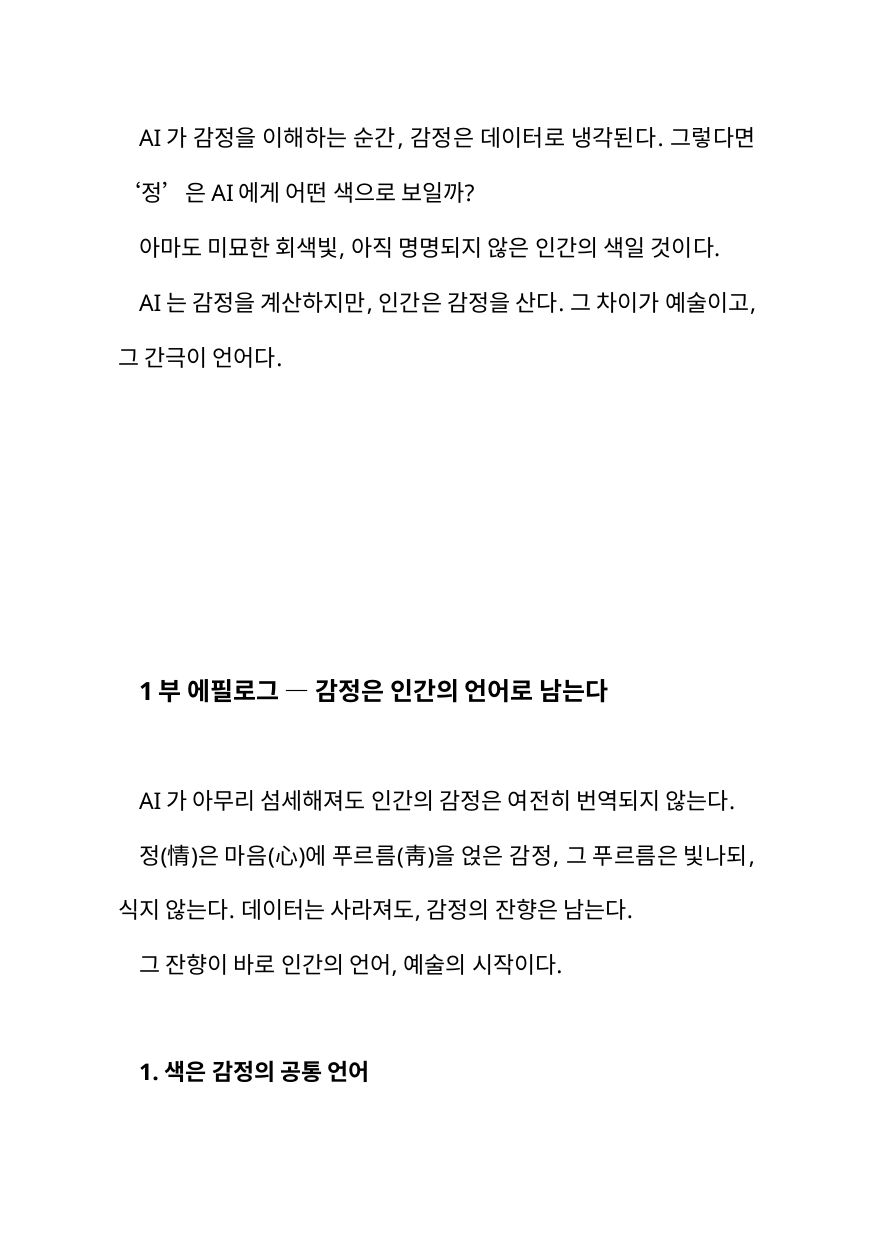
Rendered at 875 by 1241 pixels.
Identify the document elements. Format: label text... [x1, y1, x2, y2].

text 정(情)은 마음(心)에 푸르름(靑)을 얹은 감정, 그 푸르름은 빛나되, 식지 않는다. 데이터는 사라져도, 감정의 잔향은 남는다. [110, 835, 764, 926]
text AI가 아무리 섬세해져도 인간의 감정은 여전히 번역되지 않는다. [110, 780, 764, 816]
text 1. 색은 감정의 공통 언어 [110, 1052, 764, 1089]
text 그 잔향이 바로 인간의 언어, 예술의 시작이다. [110, 945, 764, 981]
text 아마도 미묘한 회색빛, 아직 명명되지 않은 인간의 색일 것이다. [110, 228, 764, 263]
text AI가 감정을 이해하는 순간, 감정은 데이터로 냉각된다. 그렇다면 ‘정’은 AI에게 어떤 색으로 보일까? [110, 118, 764, 208]
text 1부 에필로그 ― 감정은 인간의 언어로 남는다 [110, 669, 764, 707]
text AI는 감정을 계산하지만, 인간은 감정을 산다. 그 차이가 예술이고, 그 간극이 언어다. [110, 283, 764, 373]
